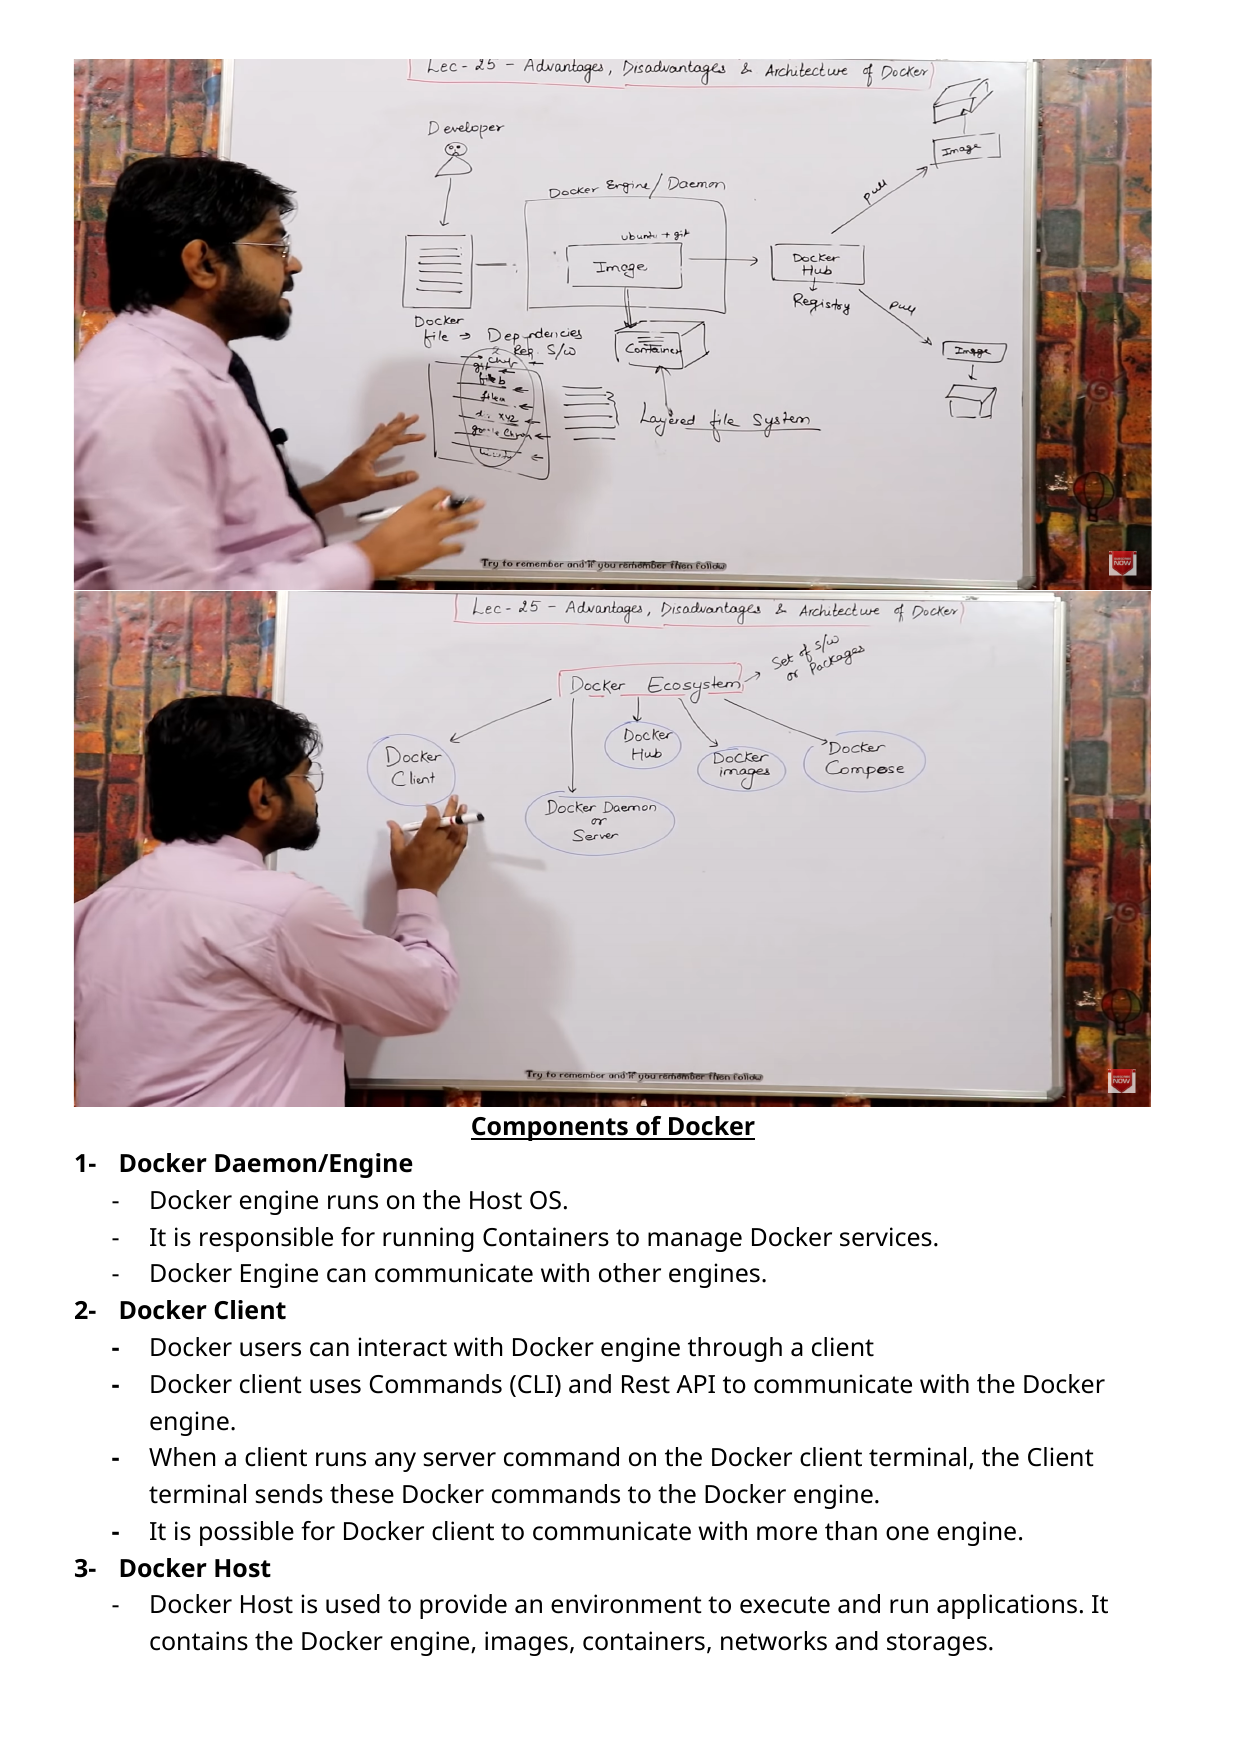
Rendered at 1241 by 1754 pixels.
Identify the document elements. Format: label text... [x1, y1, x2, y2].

list Docker users can interact with Docker engine through a client [111, 1330, 1152, 1364]
list Docker client uses Commands (CLI) and Rest API to communicate with the Docker engine. [111, 1366, 1152, 1437]
list Docker Host is used to provide an environment to execute and run applications. It contains the Docker engine, images, containers, networks and storages. [111, 1587, 1152, 1658]
list Docker Daemon/Engine [74, 1146, 1152, 1180]
list It is possible for Docker client to communicate with more than one engine. [111, 1513, 1152, 1548]
picture [73, 59, 1152, 590]
text Components of Docker [74, 1109, 1152, 1143]
list It is responsible for running Containers to manage Docker services. [111, 1219, 1152, 1253]
list Docker Engine can communicate with other engines. [111, 1256, 1152, 1290]
list When a client runs any server command on the Docker client terminal, the Client terminal sends these Docker commands to the Docker engine. [111, 1440, 1152, 1511]
picture [73, 591, 1151, 1107]
list Docker engine runs on the Host OS. [111, 1183, 1152, 1217]
list Docker Host [74, 1550, 1152, 1584]
list Docker Client [74, 1293, 1152, 1327]
